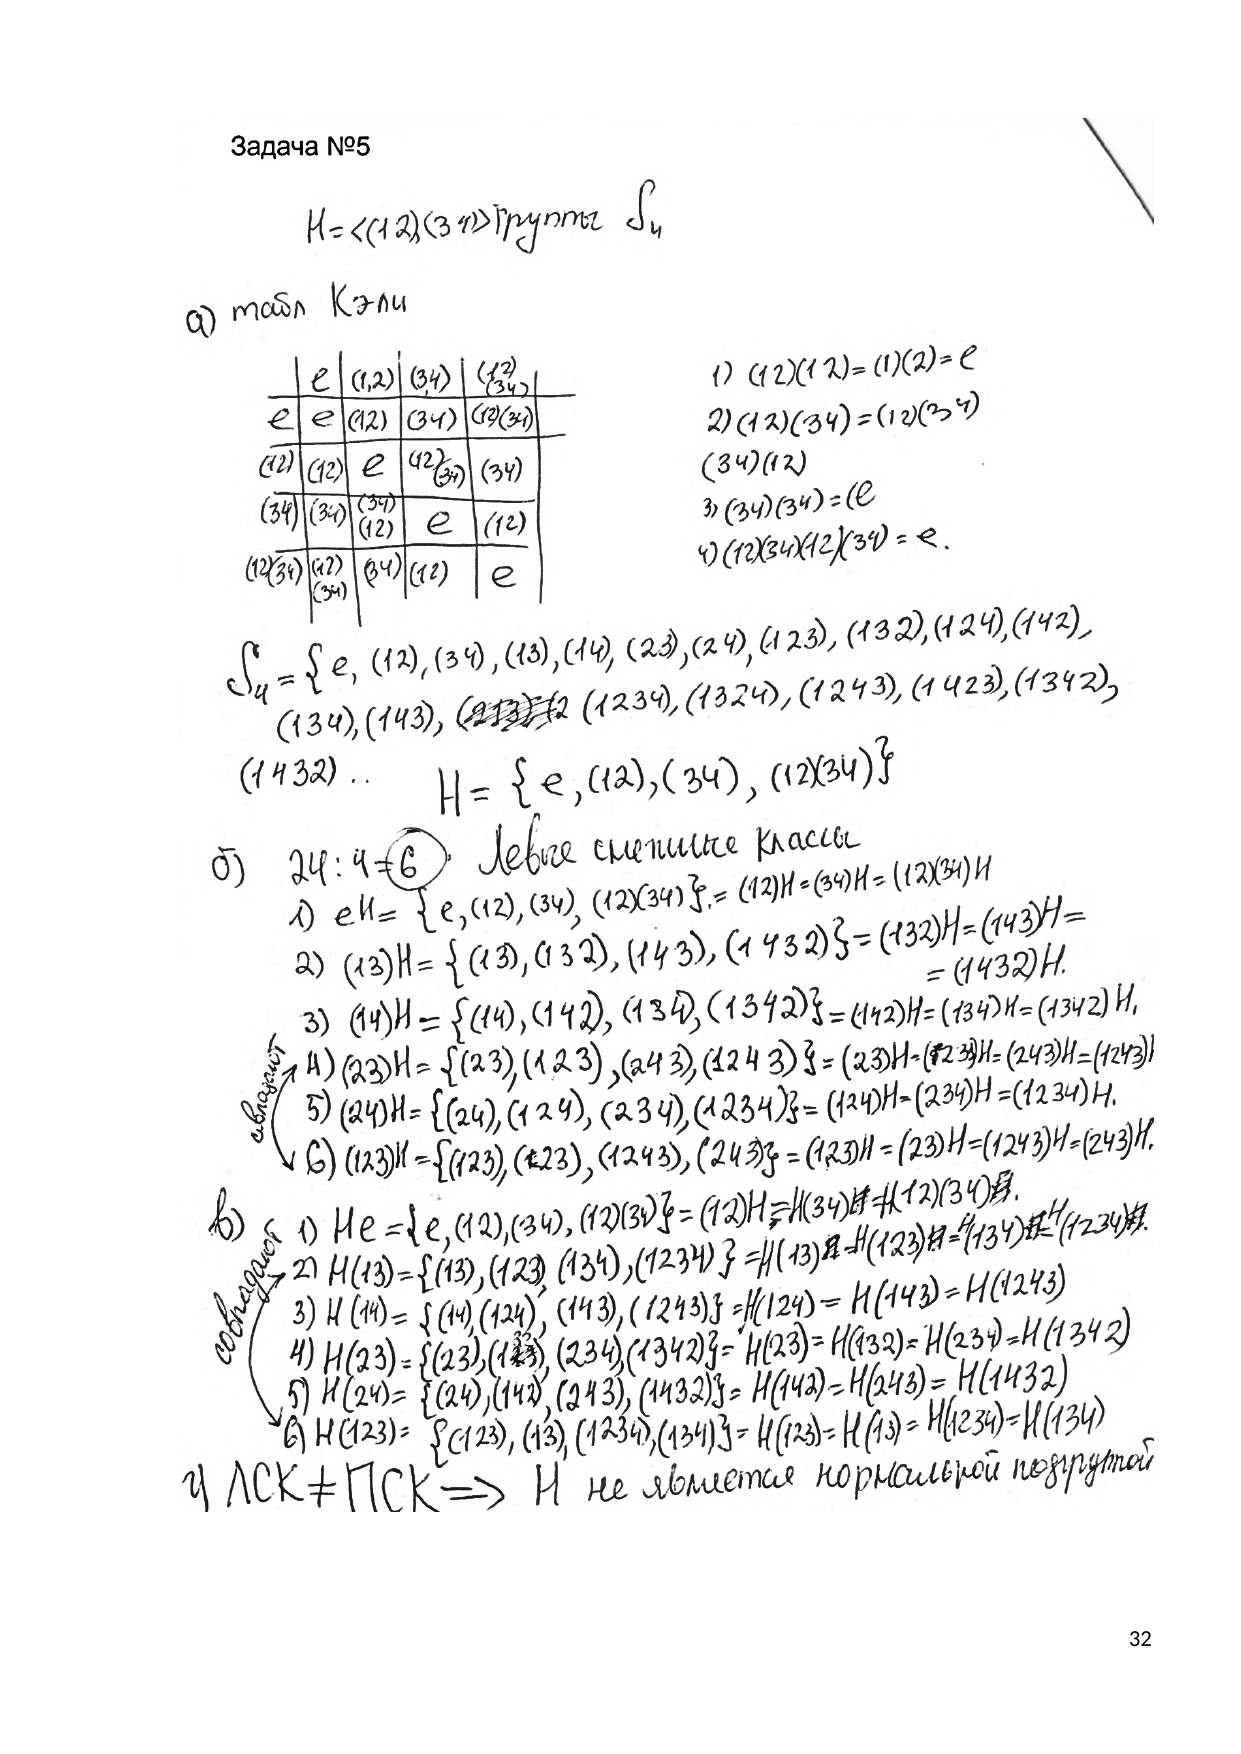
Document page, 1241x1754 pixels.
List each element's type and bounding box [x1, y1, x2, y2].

picture [177, 118, 1154, 1512]
